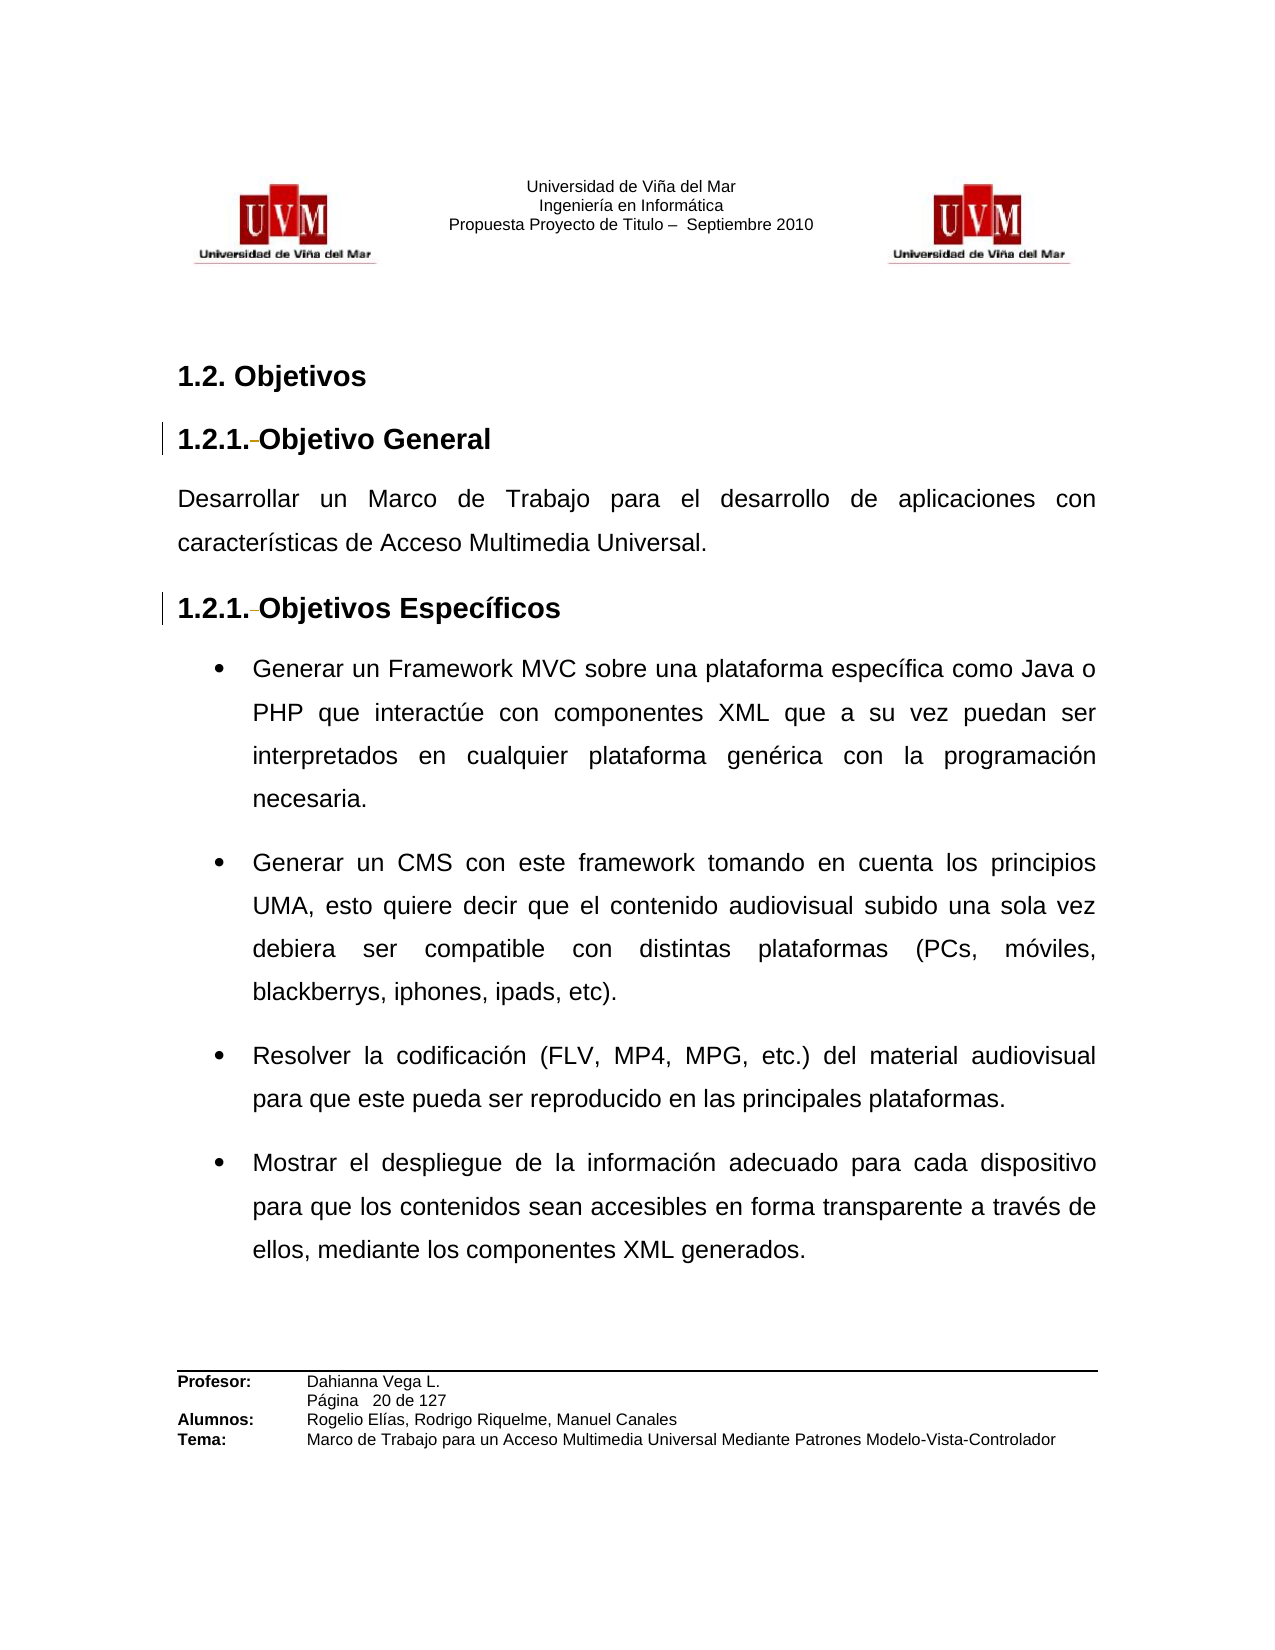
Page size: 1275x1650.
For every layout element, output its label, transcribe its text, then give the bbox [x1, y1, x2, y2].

subtitle 1.2.1.Objetivo General [177, 422, 1098, 455]
subtitle 1.2.1.Objetivos Específicos [177, 592, 1098, 625]
list Generar un CMS con este framework tomando en cuenta los principios UMA, esto quiere decir que el contenido audiovisual subido una sola vez debiera ser compatible con distintas plataformas (PCs, móviles, blackberrys, iphones, ipads, etc). [215, 848, 1098, 1006]
picture [871, 176, 1084, 267]
text Desarrollar un Marco de Trabajo para el desarrollo de aplicaciones con características de Acceso Multimedia Universal. [177, 484, 1098, 556]
picture [177, 176, 390, 267]
subtitle 1.2. Objetivos [177, 359, 1098, 392]
list Generar un Framework MVC sobre una plataforma específica como Java o PHP que interactúe con componentes XML que a su vez puedan ser interpretados en cualquier plataforma genérica con la programación necesaria. [215, 654, 1098, 813]
list Resolver la codificación (FLV, MP4, MPG, etc.) del material audiovisual para que este pueda ser reproducido en las principales plataformas. [215, 1041, 1098, 1113]
list Mostrar el despliegue de la información adecuado para cada dispositivo para que los contenidos sean accesibles en forma transparente a través de ellos, mediante los componentes XML generados. [215, 1148, 1098, 1263]
